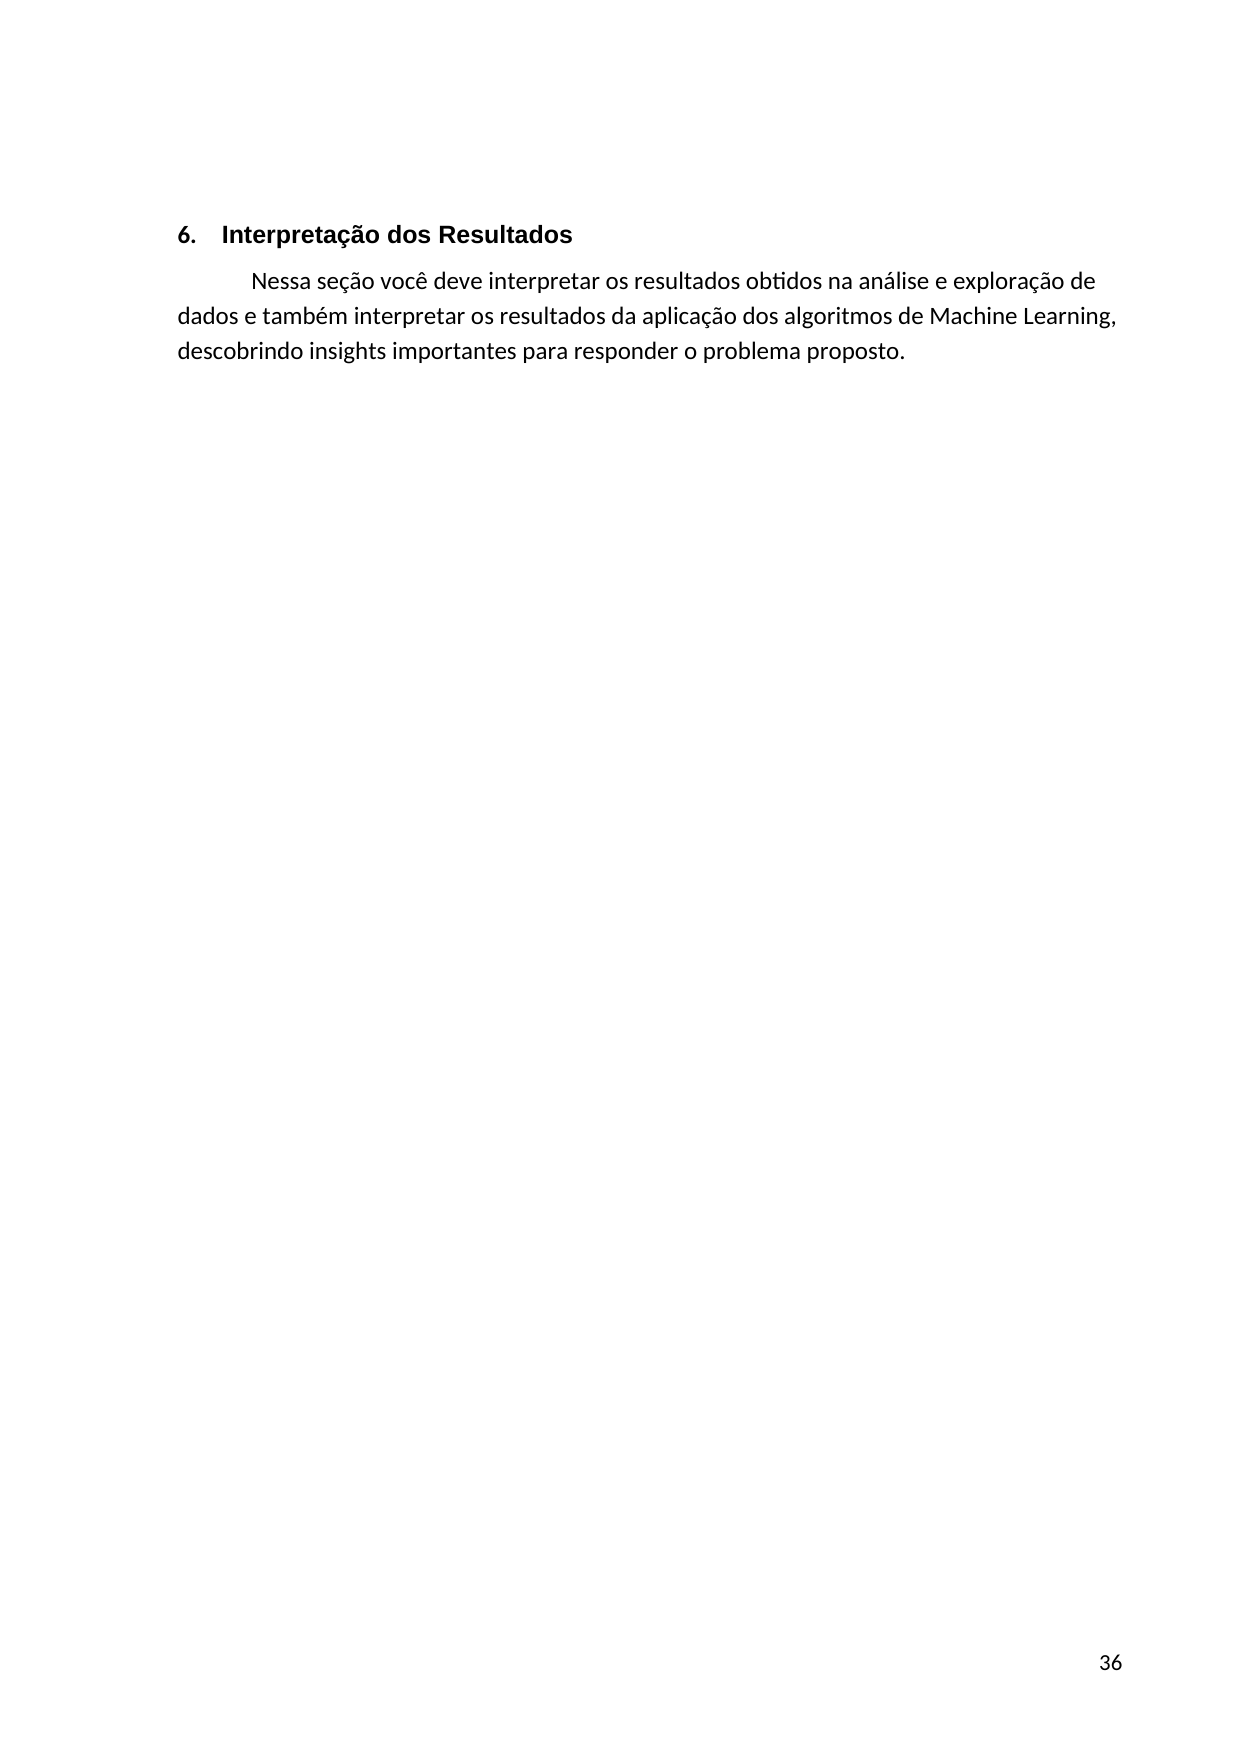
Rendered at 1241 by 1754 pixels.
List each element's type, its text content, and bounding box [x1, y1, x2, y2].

text Nessa seção você deve interpretar os resultados obtidos na análise e exploração de dados e também interpretar os resultados da aplicação dos algoritmos de Machine Learning, descobrindo insights importantes para responder o problema proposto. [177, 265, 1122, 365]
subtitle Interpretação dos Resultados [177, 219, 1122, 250]
